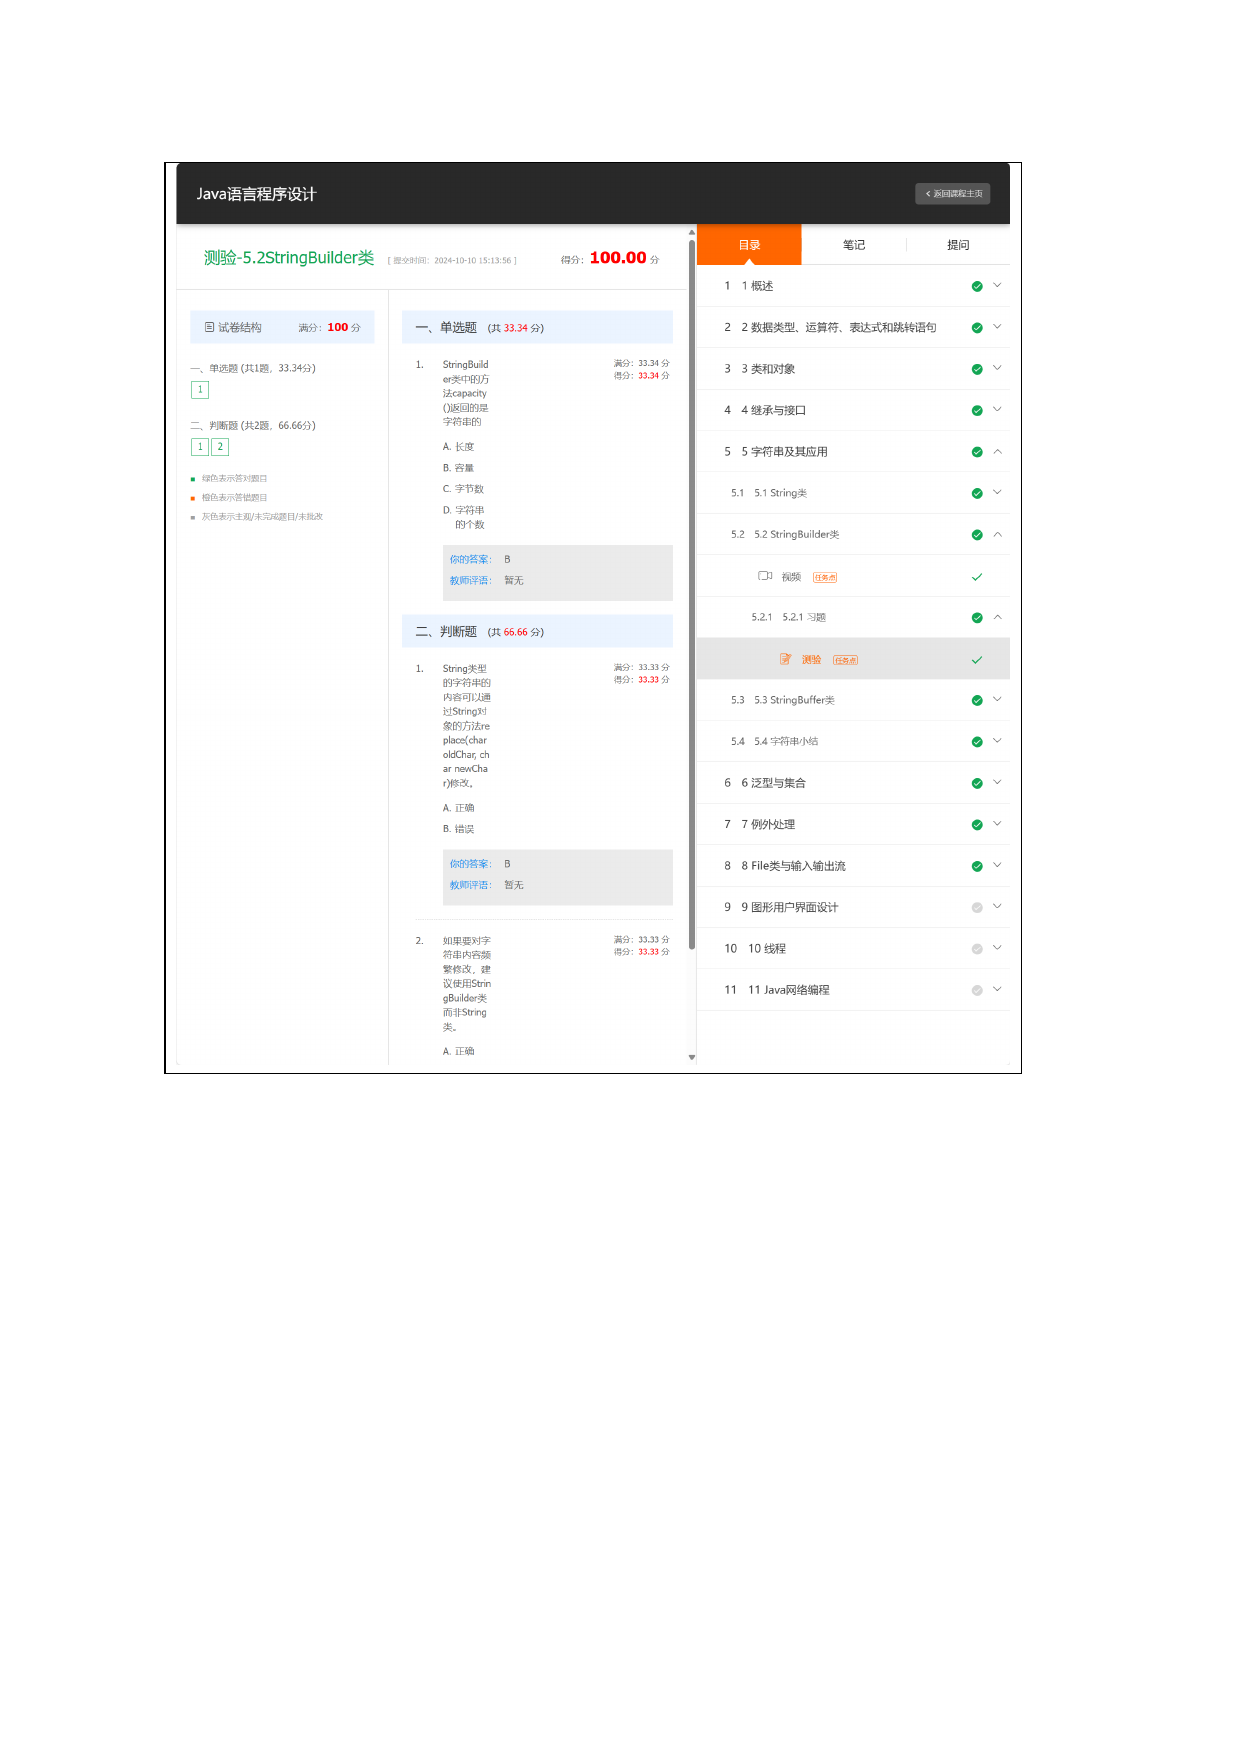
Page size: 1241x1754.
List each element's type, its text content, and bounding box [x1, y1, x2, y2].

picture [176, 163, 1010, 1065]
table_cell 实验过程： 优课上Java程序设计课程视频第3-8章观看完成的截图 优课上Java程序设计课程第3-8章课后习题的完成情况及得分截图 蓝桥云课上Java简明教程面向对象、常用类、泛型和集合、异常、IO和Lambda（可选）实验完成情况截图 二叉搜索树的中序遍历问题测试用例的设计和选用说明 二叉搜索树的中序遍历问题的解题思路（使用流程图或伪代码）和核心代码说明 学生得分问题的首次设计思路（使用流程图或伪代码）、核心代码说明和具体测试结果展示 学生得分问题的第2次设计思路（使用流程图或伪代码）、核心代码说明和具体测试结果展示 学生得分问题的第3次设计思路（使用流程图或伪代码）、核心代码说明和具体测试结果展示 学生得分问题的第4次设计思路（使用流程图或伪代码）、核心代码说明和具体测试结果展示 [166, 163, 1021, 1073]
